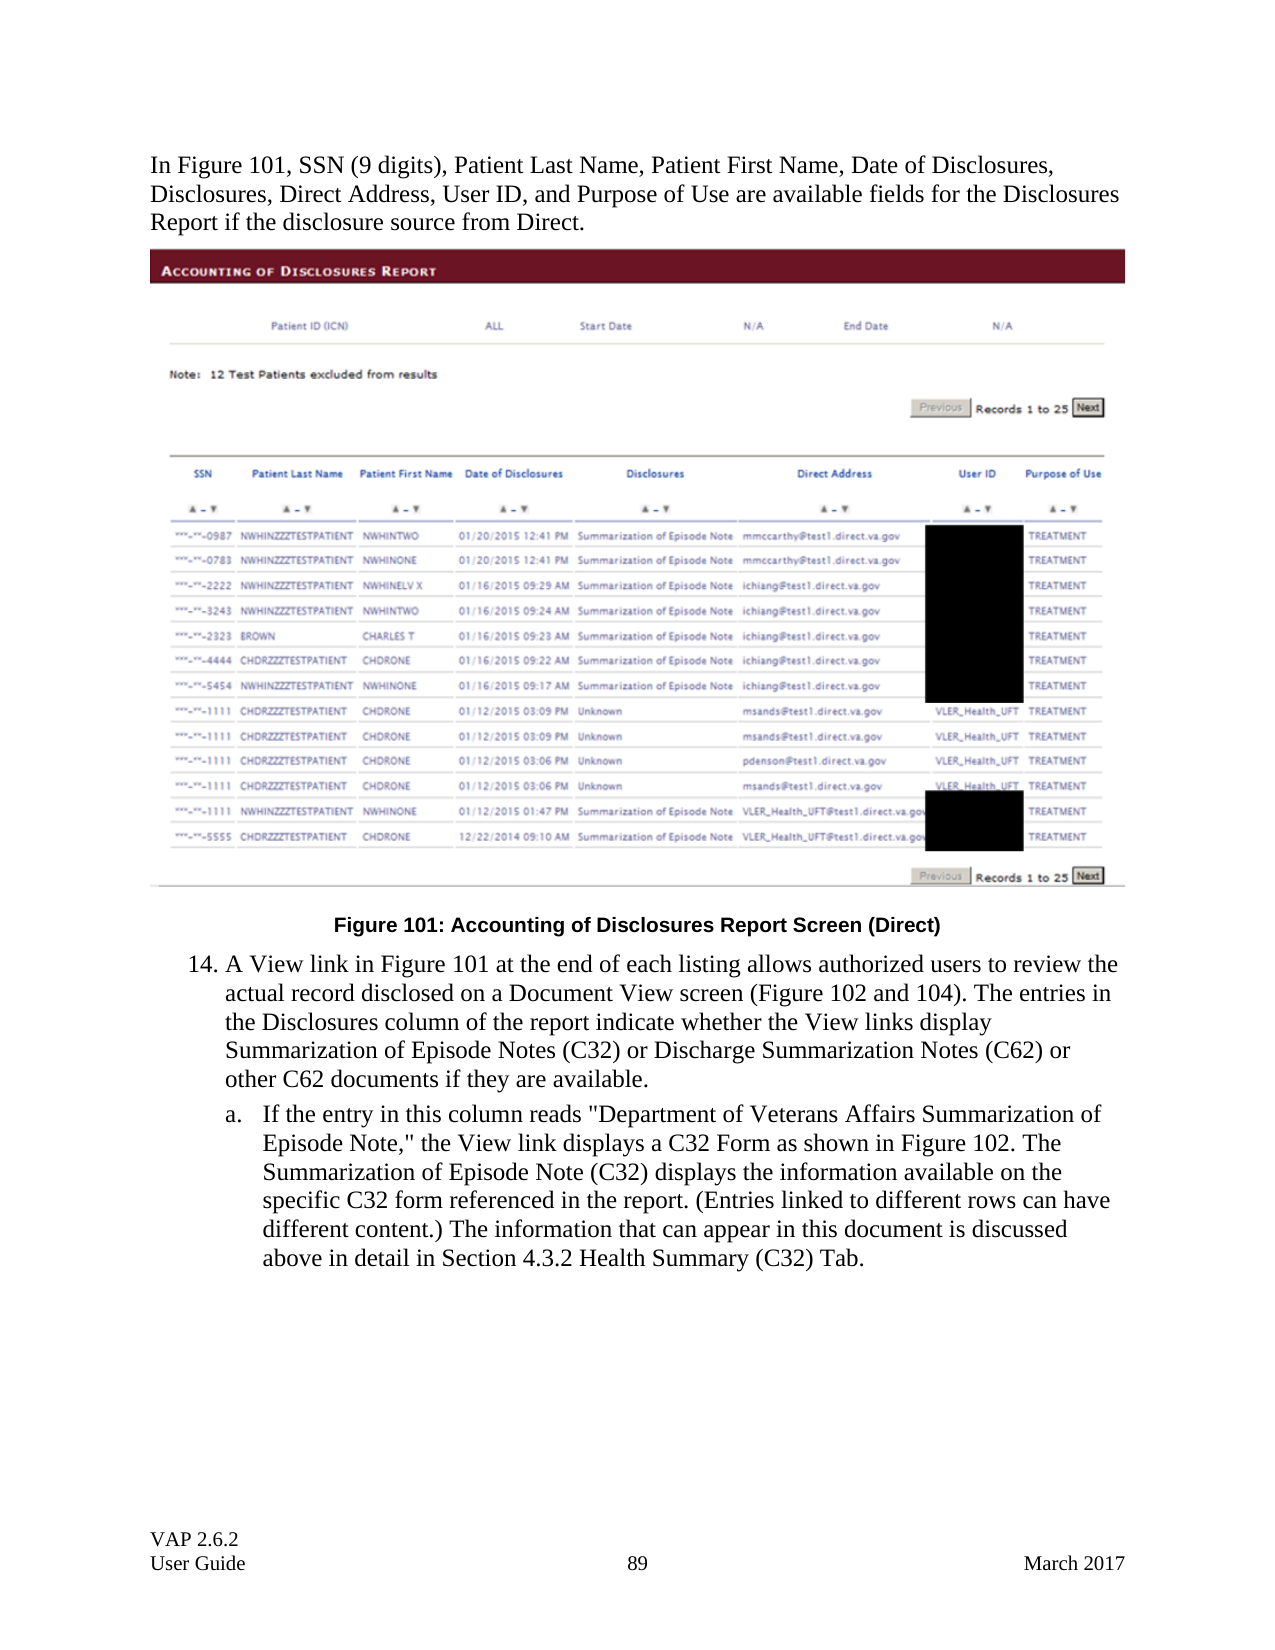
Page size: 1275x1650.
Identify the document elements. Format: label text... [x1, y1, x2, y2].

text A View link in Figure 101 at the end of each listing allows authorized users to review the actual record disclosed on a Document View screen (Figure 102 and 104). The entries in the Disclosures column of the report indicate whether the View links display Summarization of Episode Notes (C32) or Discharge Summarization Notes (C62) or other C62 documents if they are available. [187, 949, 1125, 1093]
list If the entry in this column reads "Department of Veterans Affairs Summarization of Episode Note," the View link displays a C32 Form as shown in Figure 102. The Summarization of Episode Note (C32) displays the information available on the specific C32 form referenced in the report. (Entries linked to different rows can have different content.) The information that can appear in this document is discussed above in detail in Section 4.3.2 Health Summary (C32) Tab. [225, 1099, 1125, 1272]
picture [150, 248, 1125, 888]
list In Figure 101, SSN (9 digits), Patient Last Name, Patient First Name, Date of Disclosures, Disclosures, Direct Address, User ID, and Purpose of Use are available fields for the Disclosures Report if the disclosure source from Direct. [150, 150, 1125, 236]
text Figure 101: Accounting of Disclosures Report Screen (Direct) [150, 913, 1125, 937]
